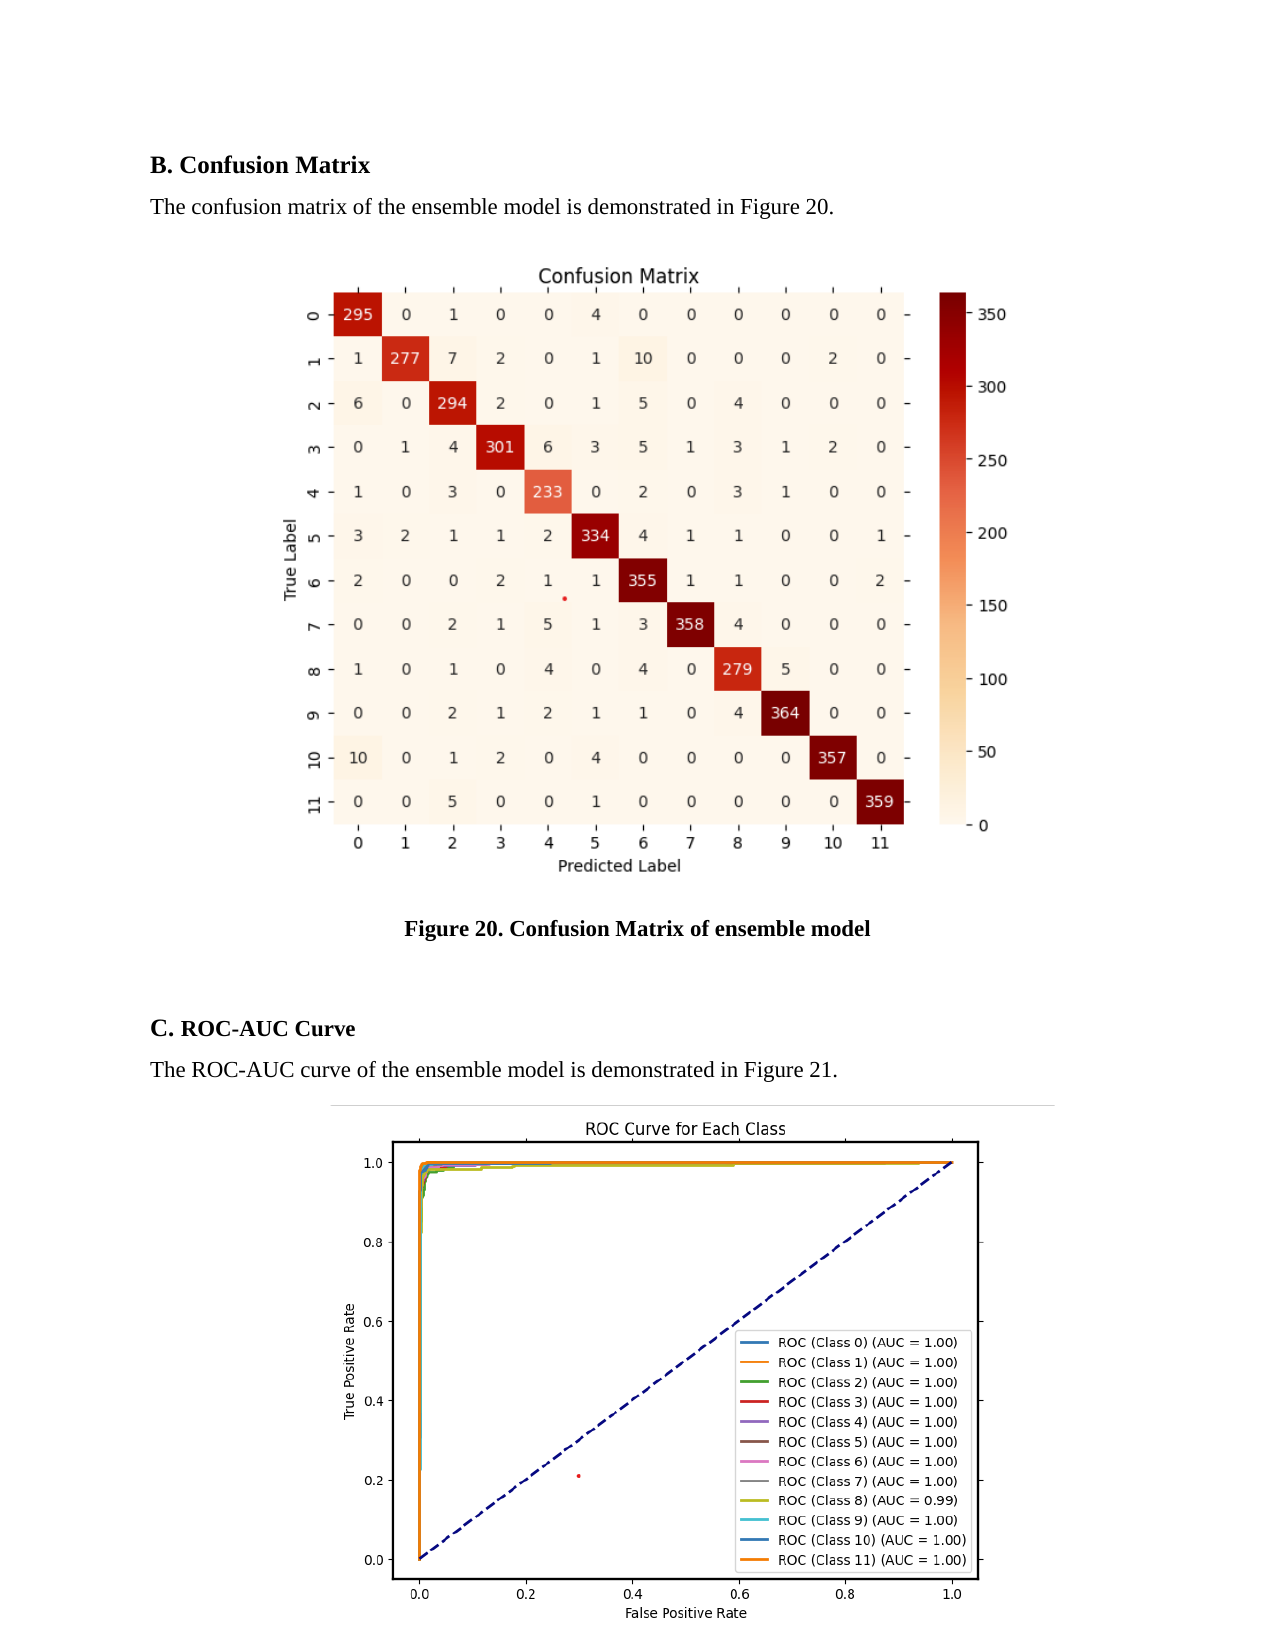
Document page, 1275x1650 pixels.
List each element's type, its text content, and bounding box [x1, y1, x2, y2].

subtitle C. ROC-AUC Curve [150, 1013, 1125, 1042]
text The ROC-AUC curve of the ensemble model is demonstrated in Figure 21. [150, 1056, 1125, 1083]
subtitle B. Confusion Matrix [150, 150, 1125, 179]
text Figure 20. Confusion Matrix of ensemble model [150, 915, 1125, 941]
picture [205, 259, 1058, 897]
picture [276, 1105, 1055, 1636]
text The confusion matrix of the ensemble model is demonstrated in Figure 20. [150, 193, 1125, 219]
